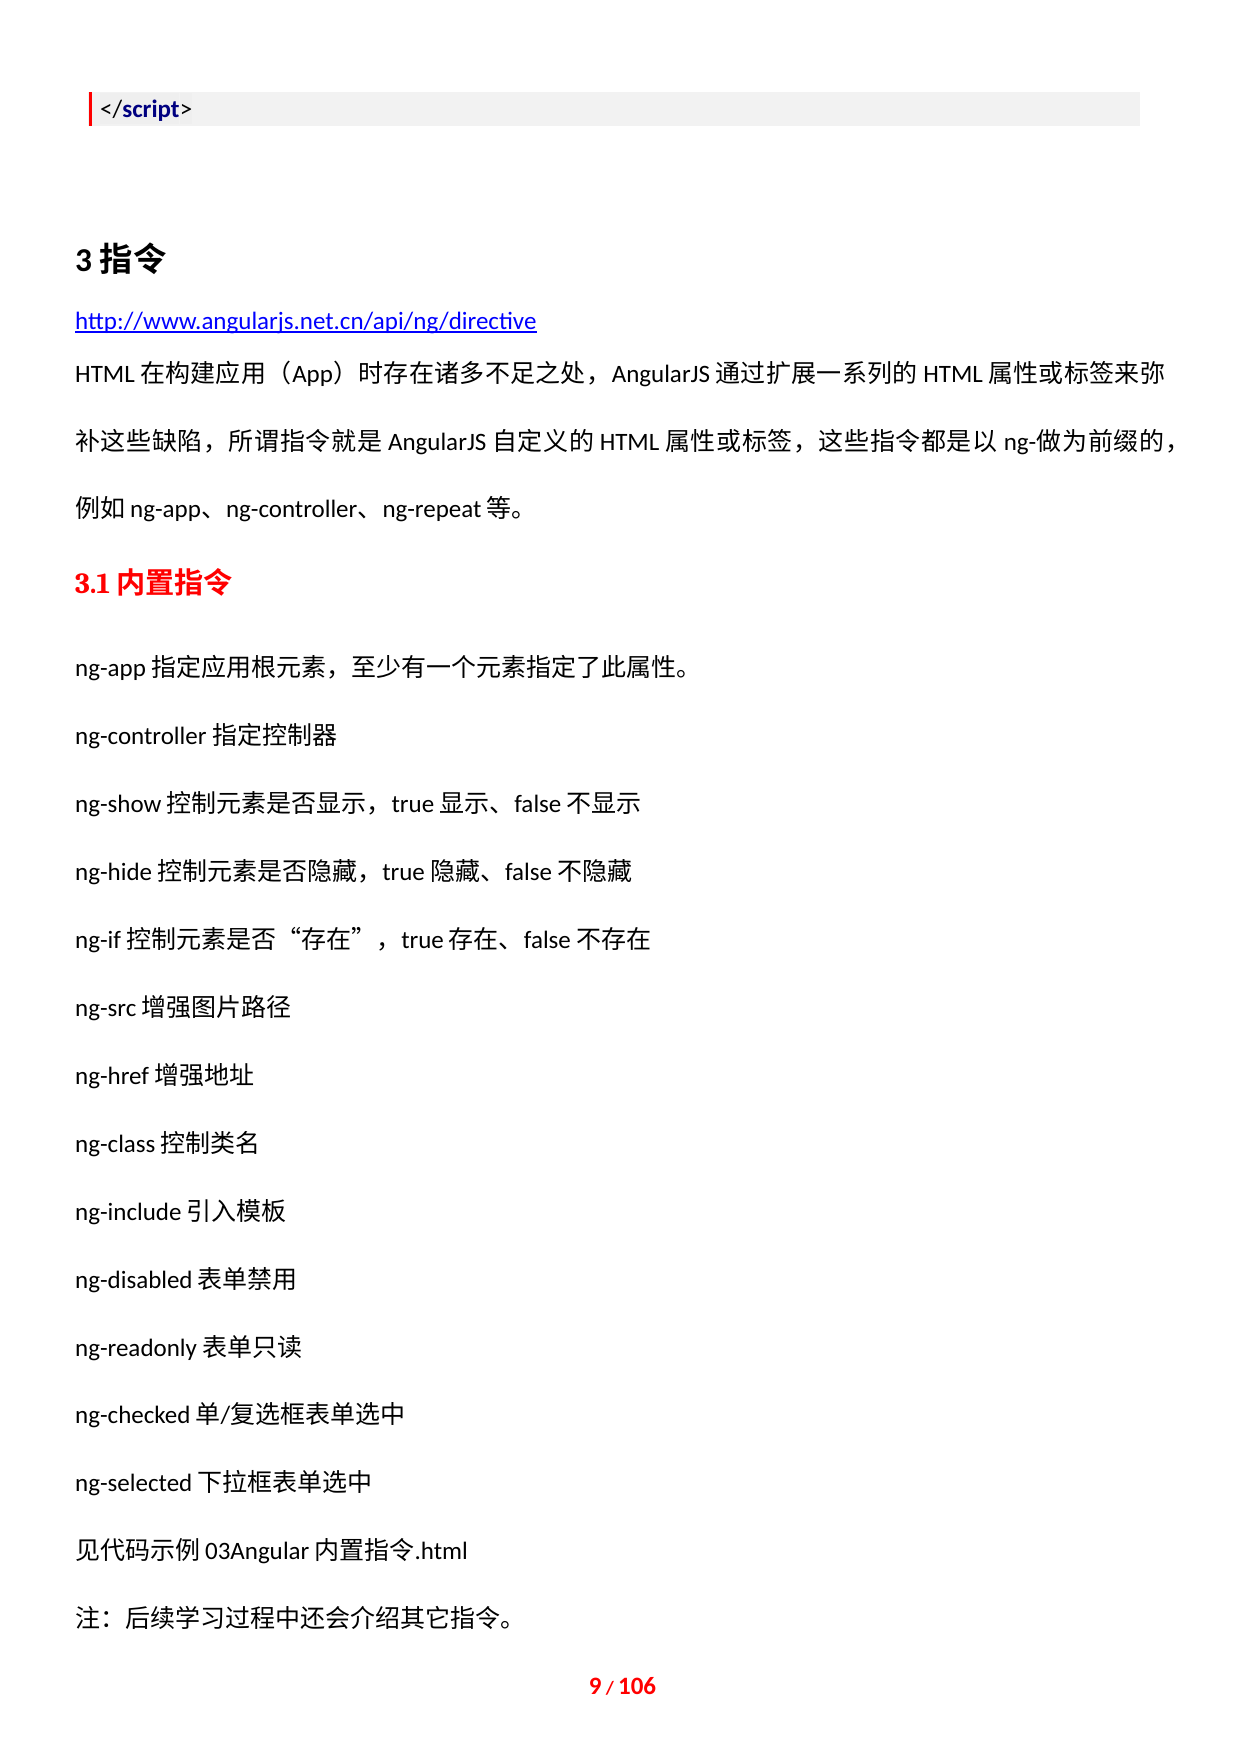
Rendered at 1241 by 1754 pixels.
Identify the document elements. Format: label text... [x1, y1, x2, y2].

text ng-if控制元素是否“存在”，true存在、false不存在 [75, 904, 1165, 972]
text </script> [92, 92, 1140, 126]
text ng-href增强地址 [75, 1039, 1165, 1107]
text ng-selected下拉框表单选中 [75, 1447, 1165, 1515]
text ng-show控制元素是否显示，true显示、false不显示 [75, 768, 1165, 836]
text ng-hide控制元素是否隐藏，true隐藏、false不隐藏 [75, 836, 1165, 904]
text ng-class控制类名 [75, 1107, 1165, 1175]
text ng-disabled表单禁用 [75, 1243, 1165, 1311]
text http://www.angularjs.net.cn/api/ng/directive [75, 303, 1165, 337]
text 见代码示例03Angular内置指令.html [75, 1515, 1165, 1583]
text ng-controller 指定控制器 [75, 700, 1165, 768]
text ng-checked单/复选框表单选中 [75, 1379, 1165, 1447]
text ng-src增强图片路径 [75, 972, 1165, 1039]
text ng-readonly表单只读 [75, 1311, 1165, 1379]
text HTML在构建应用（App）时存在诸多不足之处，AngularJS通过扩展一系列的HTML属性或标签来弥补这些缺陷，所谓指令就是AngularJS自定义的HTML属性或标签，这些指令都是以ng-做为前缀的，例如ng-app、ng-controller、ng-repeat等。 [75, 337, 1165, 541]
text ng-app 指定应用根元素，至少有一个元素指定了此属性。 [75, 632, 1165, 700]
text 注：后续学习过程中还会介绍其它指令。 [75, 1583, 1165, 1651]
subtitle 内置指令 [75, 547, 1165, 615]
text ng-include引入模板 [75, 1175, 1165, 1243]
subtitle 指令 [75, 223, 1165, 291]
